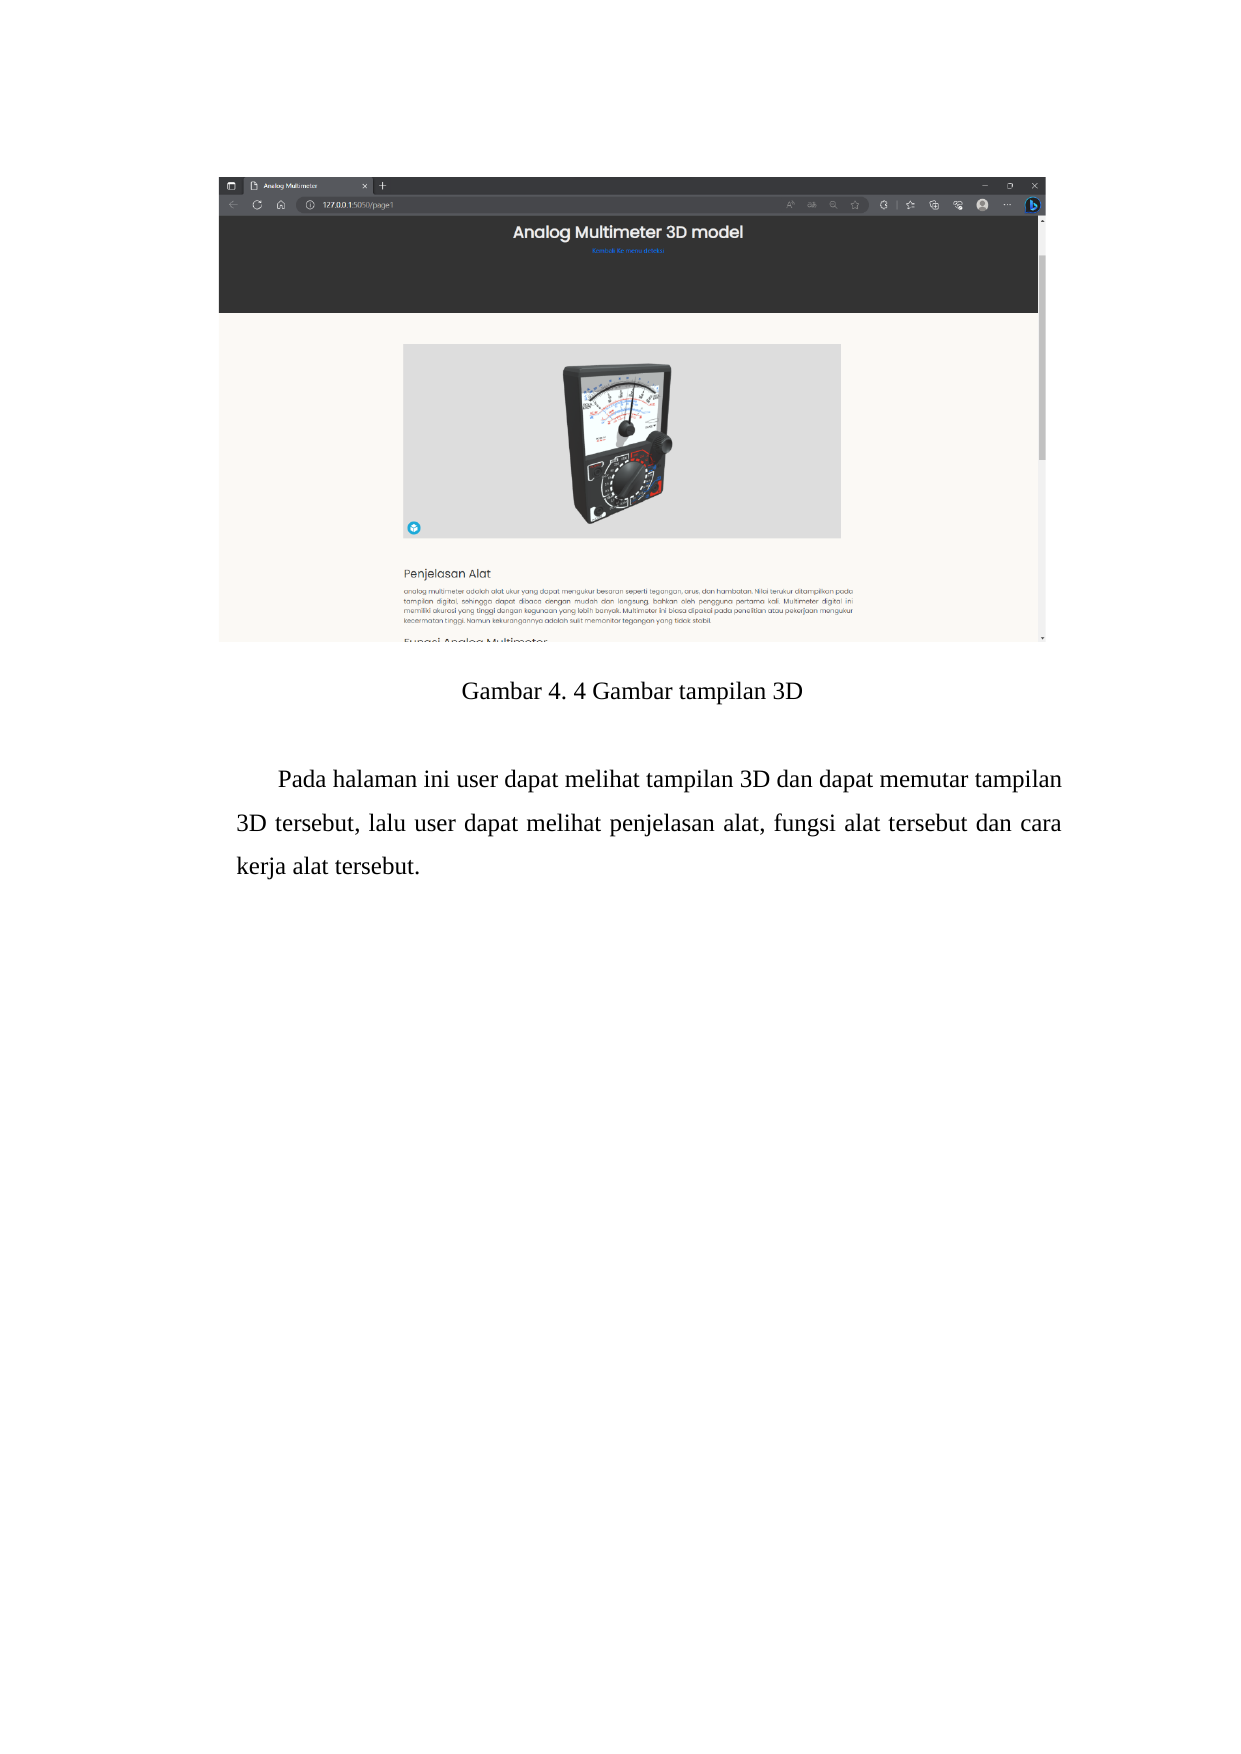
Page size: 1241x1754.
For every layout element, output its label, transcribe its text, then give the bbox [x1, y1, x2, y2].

text Pada halaman ini user dapat melihat tampilan 3D dan dapat memutar tampilan 3D tersebut, lalu user dapat melihat penjelasan alat, fungsi alat tersebut dan cara kerja alat tersebut. [236, 764, 1063, 879]
picture [218, 177, 1046, 642]
